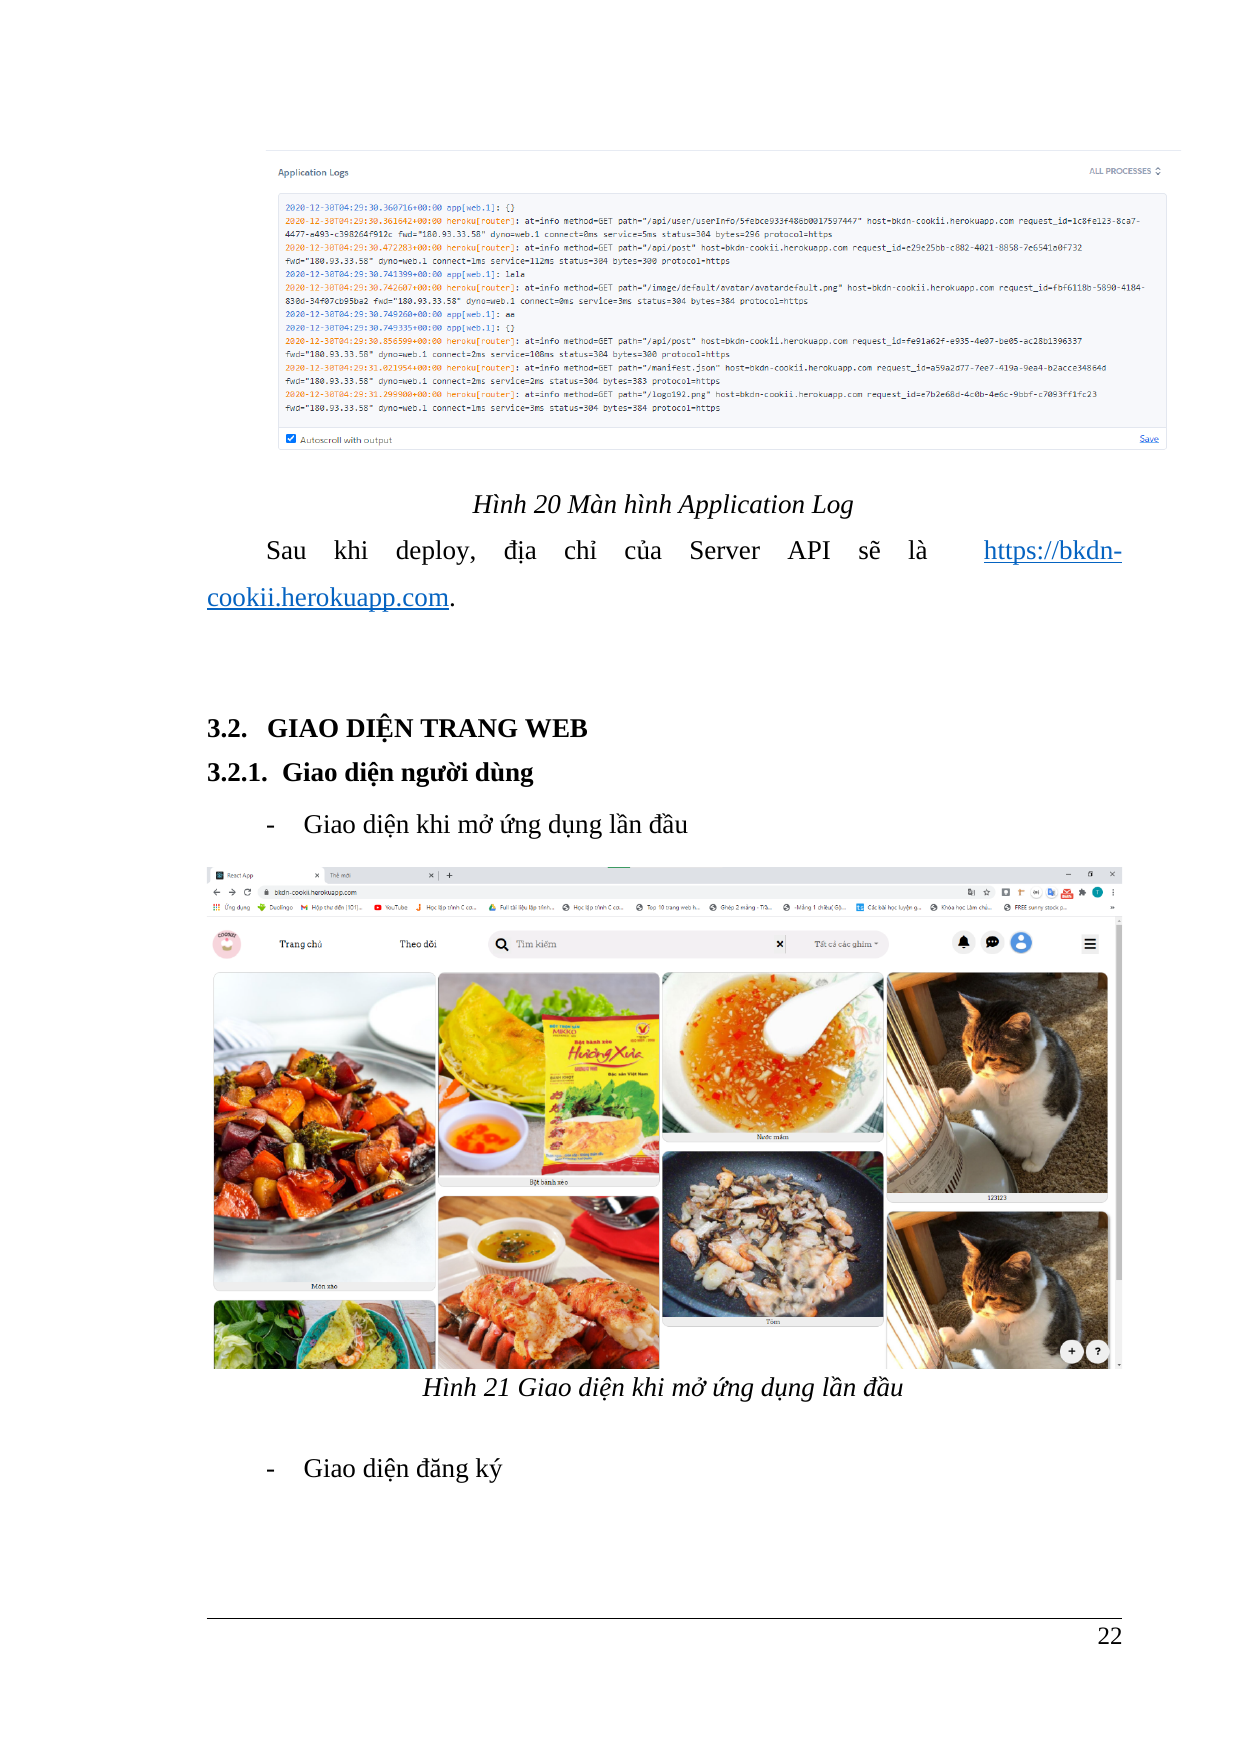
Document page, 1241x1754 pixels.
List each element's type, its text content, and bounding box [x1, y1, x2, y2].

text Hình 21 Giao diện khi mở ứng dụng lần đầu [207, 1371, 1122, 1402]
text Hình 20 Màn hình Application Log [207, 488, 1122, 519]
text Giao diện khi mở ứng dụng lần đầu [266, 808, 1122, 840]
text Sau khi deploy, địa chỉ của Server API sẽ là https://bkdn-cookii.herokuapp.com. [207, 534, 1122, 612]
subtitle GIAO DIỆN TRANG WEB [207, 712, 1122, 743]
subtitle Giao diện người dùng [207, 756, 1122, 787]
picture [265, 147, 1182, 460]
text Giao diện đăng ký [266, 1452, 1122, 1483]
picture [206, 867, 1123, 1369]
